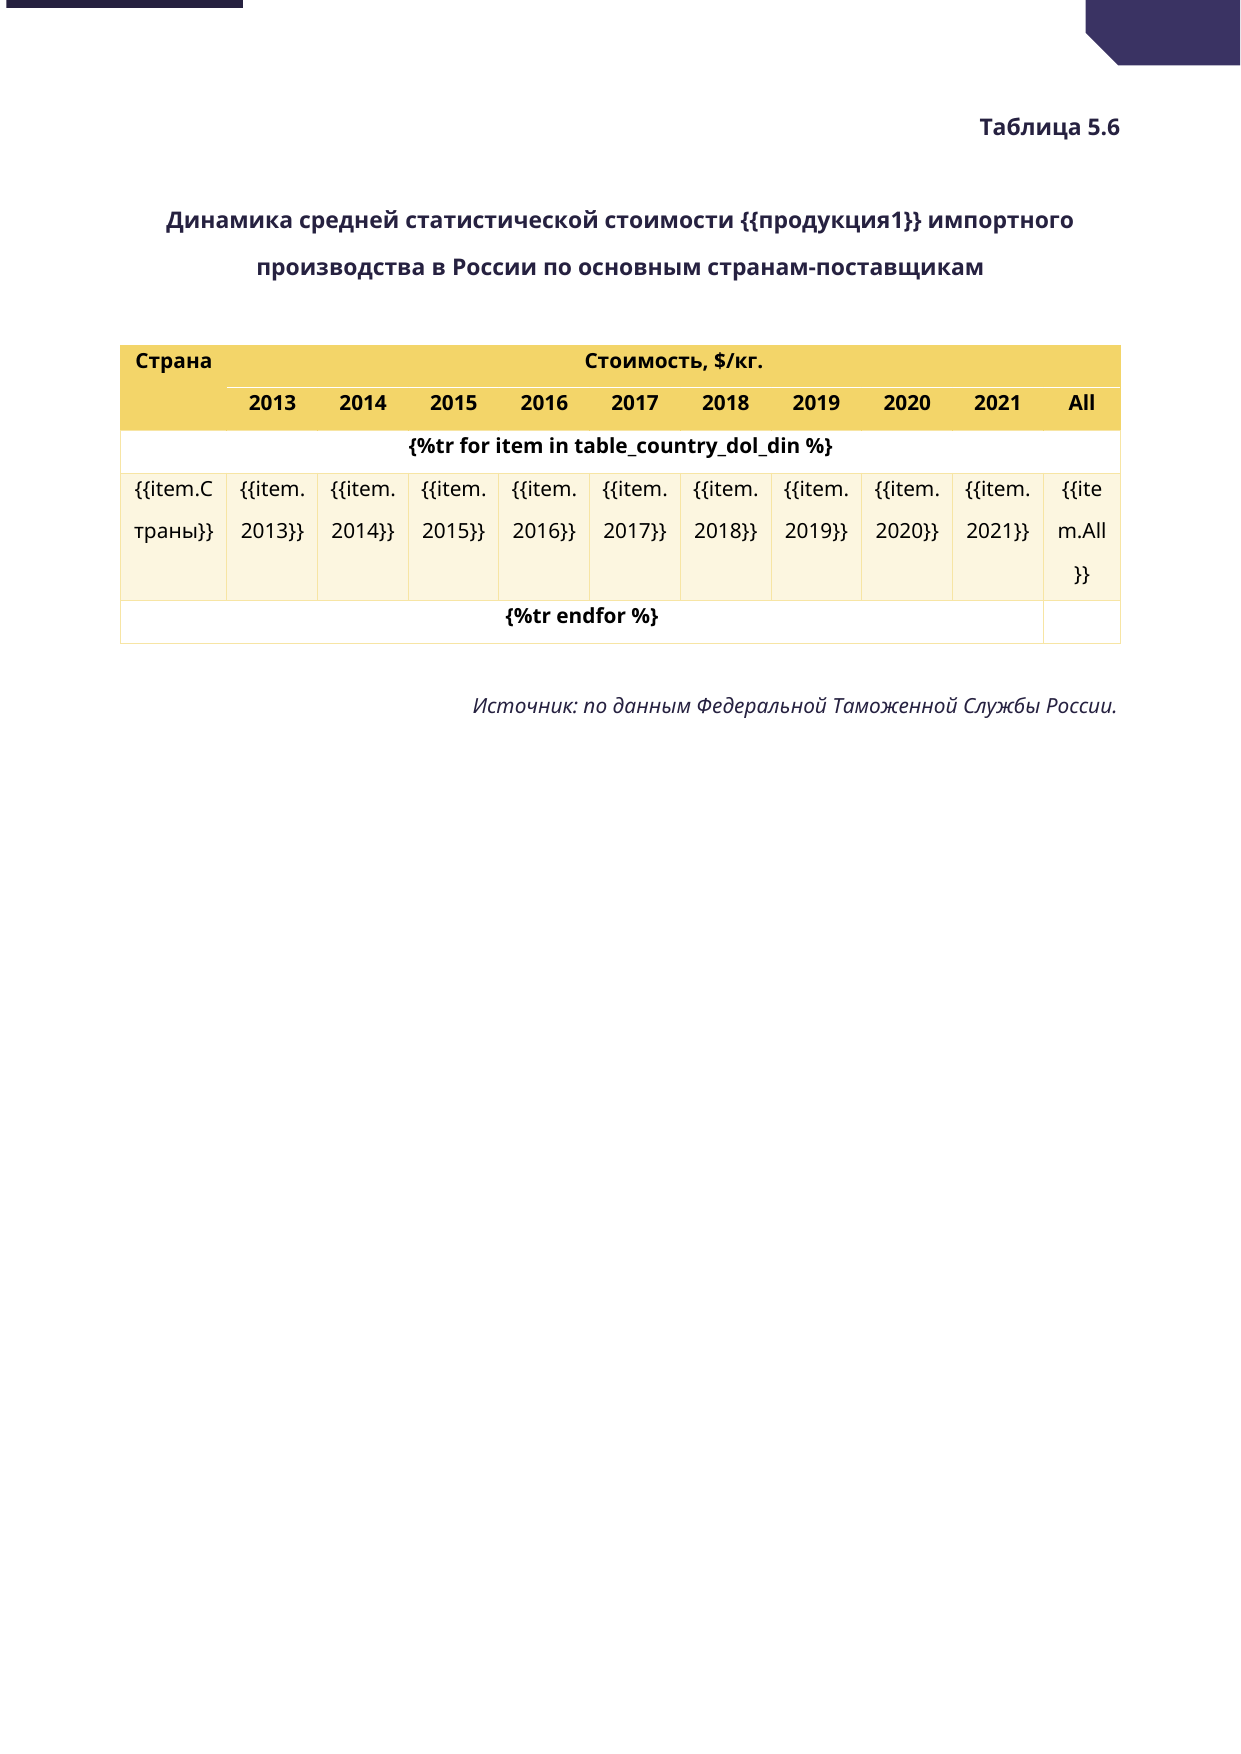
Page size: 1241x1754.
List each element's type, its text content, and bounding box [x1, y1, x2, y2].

table_cell {{item.2014}} [318, 474, 408, 600]
table_cell {{item.2021}} [953, 474, 1043, 600]
table_cell 2016 [499, 389, 589, 430]
table_cell 2018 [681, 389, 771, 430]
table_cell {{item.2018}} [681, 474, 771, 600]
table_cell 2013 [227, 389, 317, 430]
table_cell 2019 [772, 389, 861, 430]
table_cell {{item.2017}} [590, 474, 680, 600]
table_cell {{item.2016}} [499, 474, 589, 600]
table_cell 2015 [409, 389, 498, 430]
table_header Страна [121, 346, 226, 430]
table_cell 2020 [862, 389, 952, 430]
table_cell {{item.All}} [1044, 474, 1120, 600]
text Таблица 5.6 [120, 110, 1120, 142]
table_header Стоимость, $/кг. [227, 346, 1120, 387]
table_cell 2021 [953, 389, 1043, 430]
table_cell {%tr endfor %} [121, 601, 1043, 643]
table_cell {{item.Страны}} [121, 474, 226, 600]
table_cell {{item.2015}} [409, 474, 498, 600]
table_cell {{item.2020}} [862, 474, 952, 600]
text Источник: по данным Федеральной Таможенной Службы России. [120, 691, 1120, 719]
table_cell {%tr for item in table_country_dol_din %} [121, 431, 1120, 473]
table_cell 2014 [318, 389, 408, 430]
table_cell 2017 [590, 389, 680, 430]
text Динамика средней статистической стоимости {{продукция1}} импортного производства в России по основным странам-поставщикам [120, 204, 1120, 282]
table_cell {{item.2013}} [227, 474, 317, 600]
table_cell All [1044, 389, 1120, 430]
table_cell [1044, 601, 1120, 643]
table_cell {{item.2019}} [772, 474, 861, 600]
